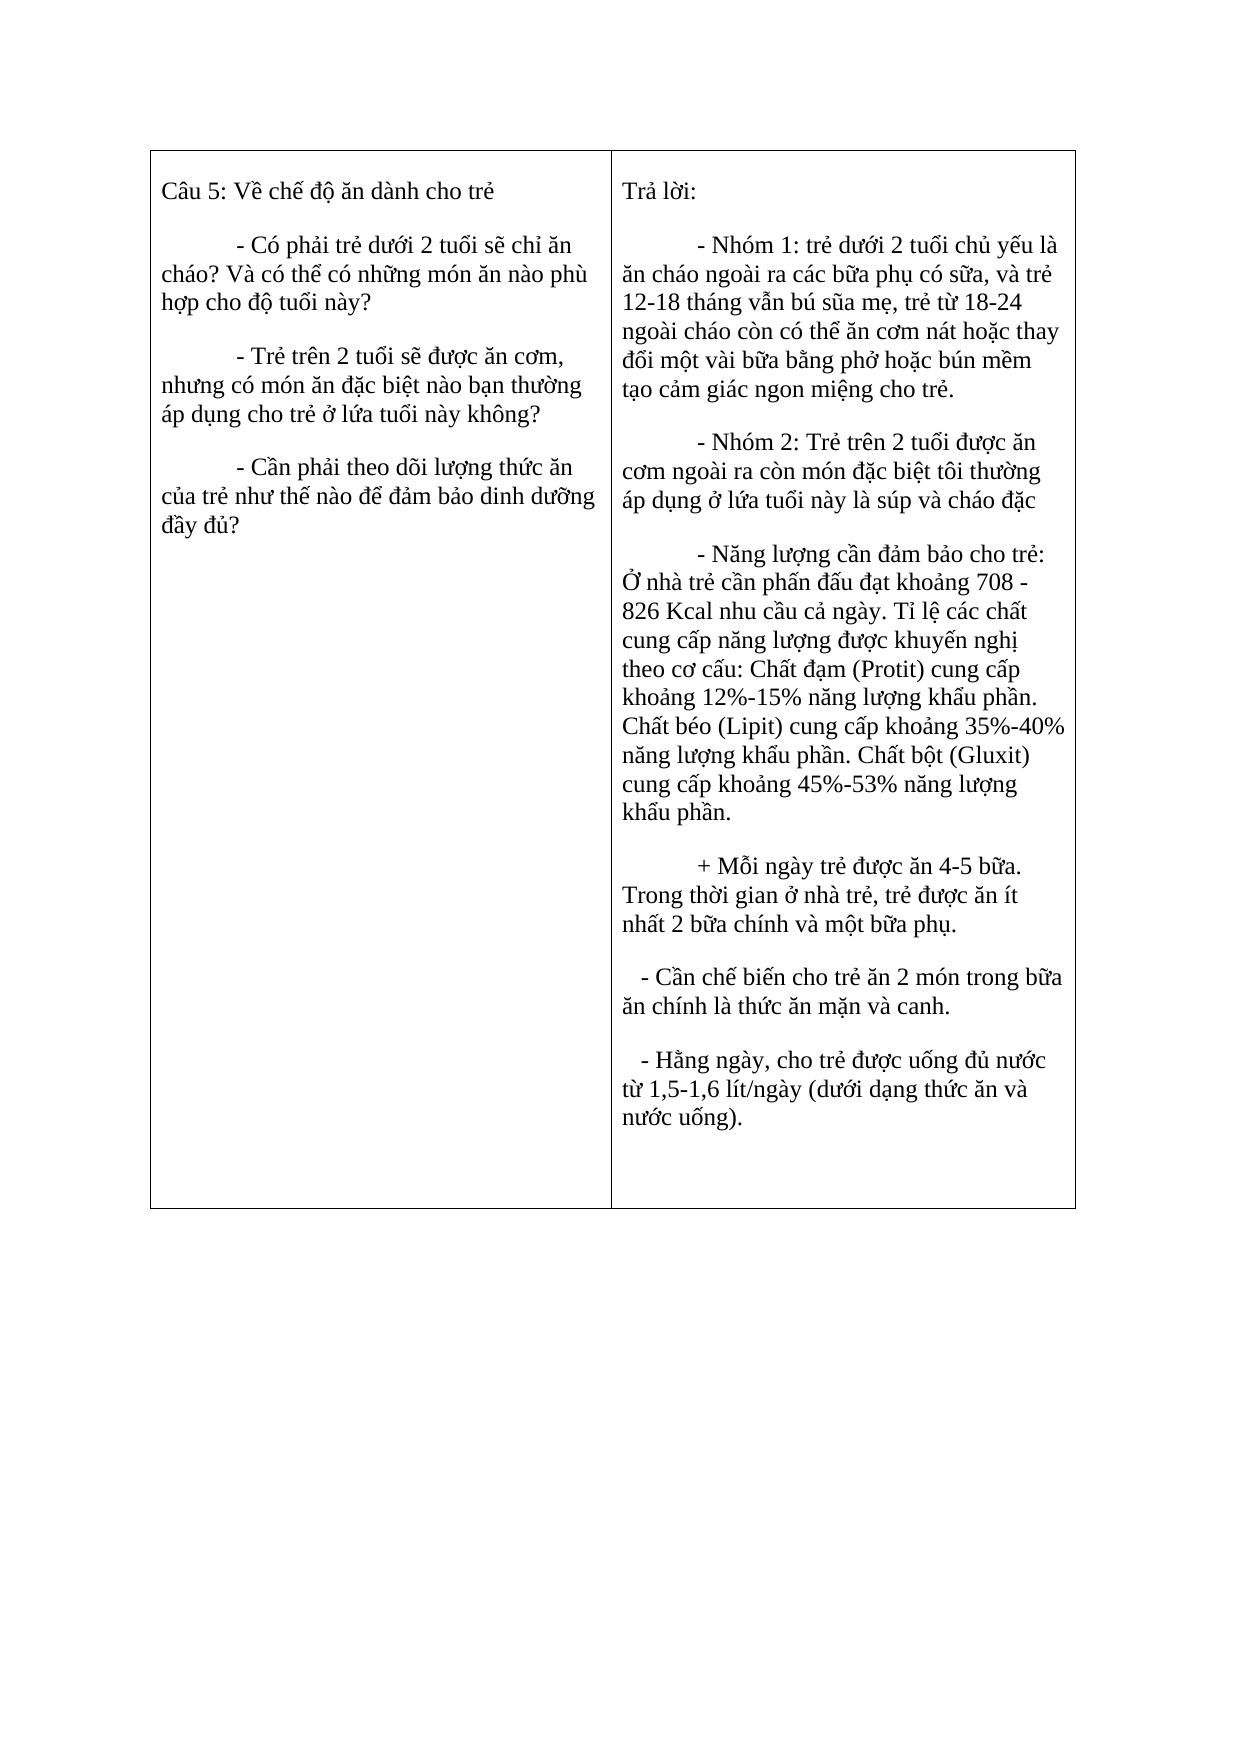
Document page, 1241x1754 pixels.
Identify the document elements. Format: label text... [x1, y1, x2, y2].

table_cell Câu 5: Về chế độ ăn dành cho trẻ - Có phải trẻ dưới 2 tuổi sẽ chỉ ăn cháo? Và có thể có những món ăn nào phù hợp cho độ tuổi này? - Trẻ trên 2 tuổi sẽ được ăn cơm, nhưng có món ăn đặc biệt nào bạn thường áp dụng cho trẻ ở lứa tuổi này không? - Cần phải theo dõi lượng thức ăn của trẻ như thế nào để đảm bảo dinh dưỡng đầy đủ? [151, 151, 611, 1208]
table_cell Trả lời: - Nhóm 1: trẻ dưới 2 tuổi chủ yếu là ăn cháo ngoài ra các bữa phụ có sữa, và trẻ 12-18 tháng vẫn bú sũa mẹ, trẻ từ 18-24 ngoài cháo còn có thể ăn cơm nát hoặc thay đổi một vài bữa bằng phở hoặc bún mềm tạo cảm giác ngon miệng cho trẻ. - Nhóm 2: Trẻ trên 2 tuổi được ăn cơm ngoài ra còn món đặc biệt tôi thường áp dụng ở lứa tuổi này là súp và cháo đặc - Năng lượng cần đảm bảo cho trẻ: Ở nhà trẻ cần phấn đấu đạt khoảng 708 -826 Kcal nhu cầu cả ngày. Tỉ lệ các chất cung cấp năng lượng được khuyến nghị theo cơ cấu: Chất đạm (Protit) cung cấp khoảng 12%-15% năng lượng khẩu phần. Chất béo (Lipit) cung cấp khoảng 35%-40% năng lượng khẩu phần. Chất bột (Gluxit) cung cấp khoảng 45%-53% năng lượng khẩu phần. + Mỗi ngày trẻ được ăn 4-5 bữa. Trong thời gian ở nhà trẻ, trẻ được ăn ít nhất 2 bữa chính và một bữa phụ. - Cần chế biến cho trẻ ăn 2 món trong bữa ăn chính là thức ăn mặn và canh. - Hằng ngày, cho trẻ được uống đủ nước từ 1,5-1,6 lít/ngày (dưới dạng thức ăn và nước uống). [612, 151, 1075, 1208]
